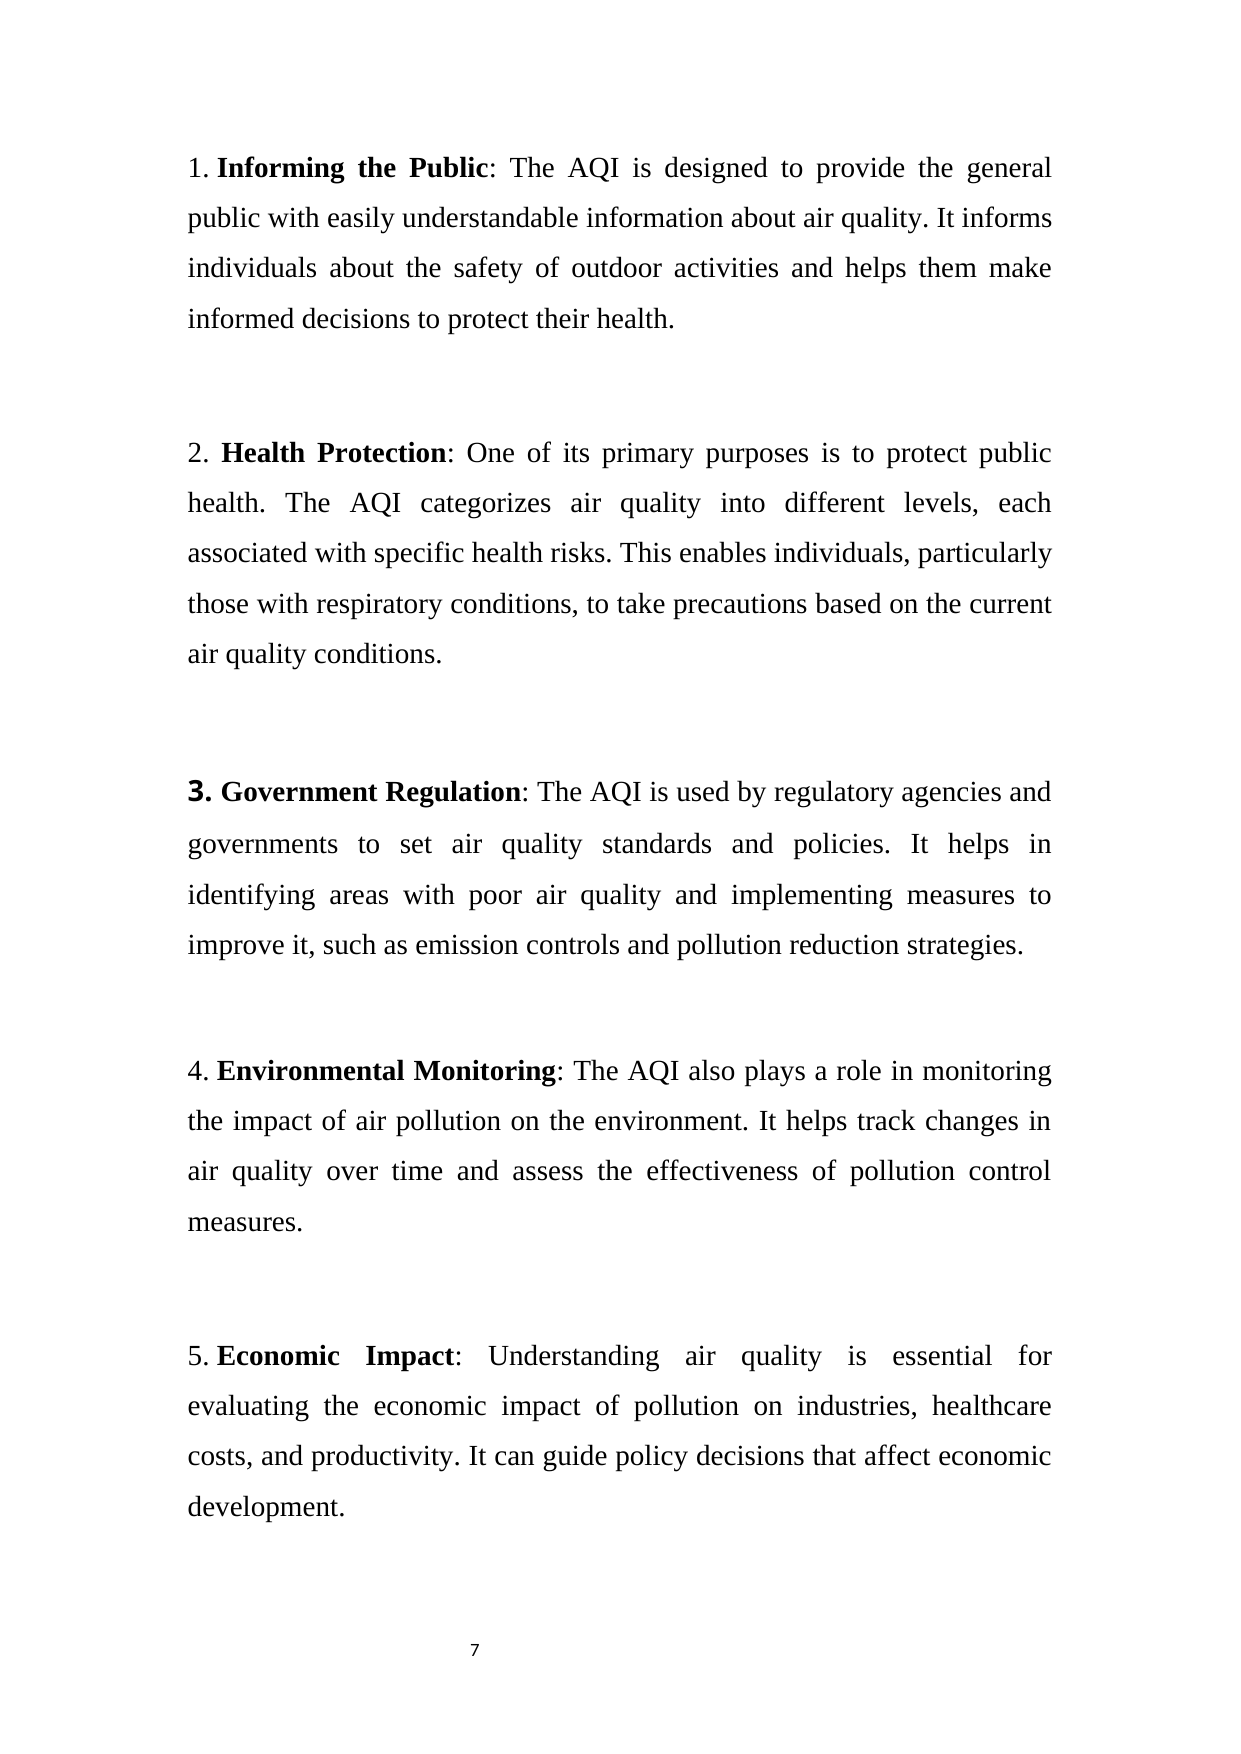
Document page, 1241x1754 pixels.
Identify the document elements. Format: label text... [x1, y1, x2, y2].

list Environmental Monitoring: The AQI also plays a role in monitoring the impact of air pollution on the environment. It helps track changes in air quality over time and assess the effectiveness of pollution control measures. [187, 1053, 1053, 1237]
text 3. Government Regulation: The AQI is used by regulatory agencies and governments to set air quality standards and policies. It helps in identifying areas with poor air quality and implementing measures to improve it, such as emission controls and pollution reduction strategies. [187, 770, 1053, 961]
list Informing the Public: The AQI is designed to provide the general public with easily understandable information about air quality. It informs individuals about the safety of outdoor activities and helps them make informed decisions to protect their health. [187, 150, 1053, 334]
text 2. Health Protection: One of its primary purposes is to protect public health. The AQI categorizes air quality into different levels, each associated with specific health risks. This enables individuals, particularly those with respiratory conditions, to take precautions based on the current air quality conditions. [187, 435, 1053, 670]
list Economic Impact: Understanding air quality is essential for evaluating the economic impact of pollution on industries, healthcare costs, and productivity. It can guide policy decisions that affect economic development. [187, 1338, 1053, 1522]
